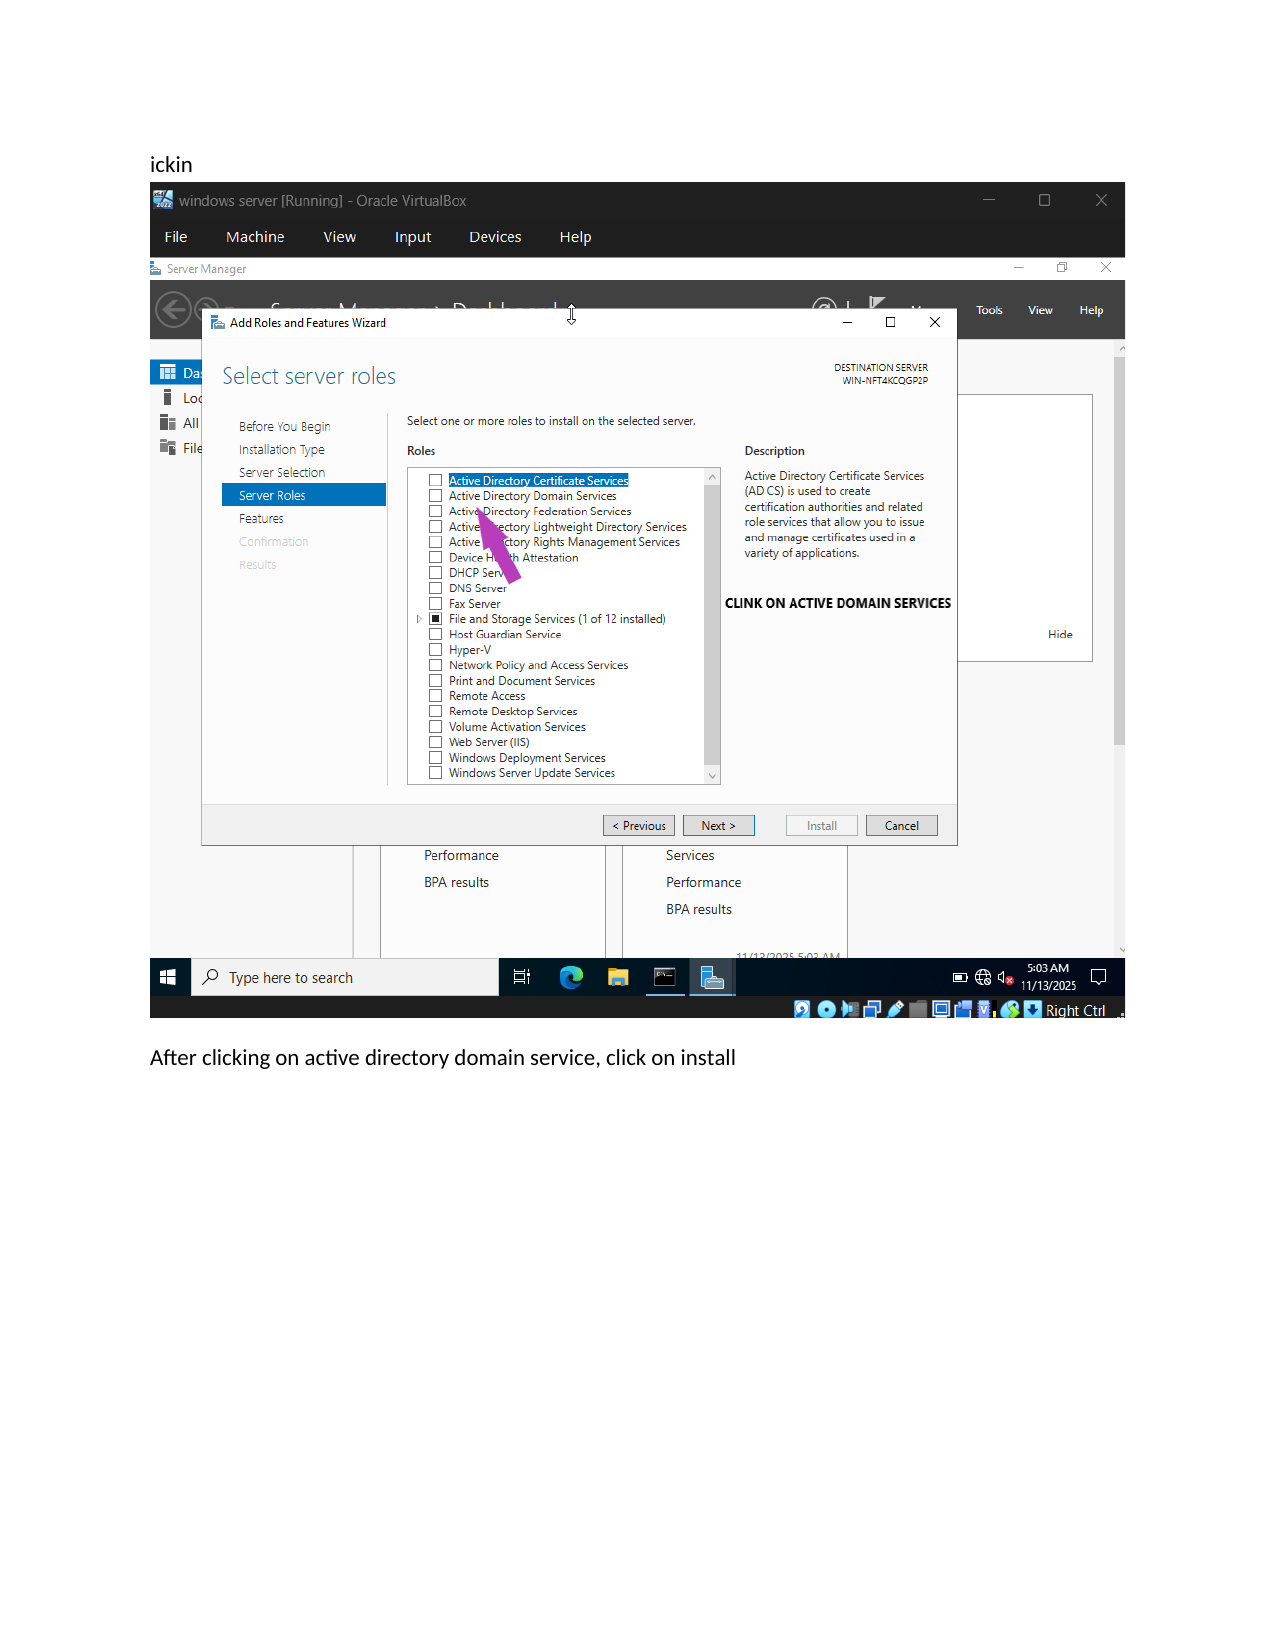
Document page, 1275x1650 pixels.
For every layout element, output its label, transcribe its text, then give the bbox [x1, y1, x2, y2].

text After clicking on active directory domain service, click on install [150, 1043, 1125, 1071]
picture [150, 182, 1125, 1018]
text ickin [150, 150, 1125, 182]
